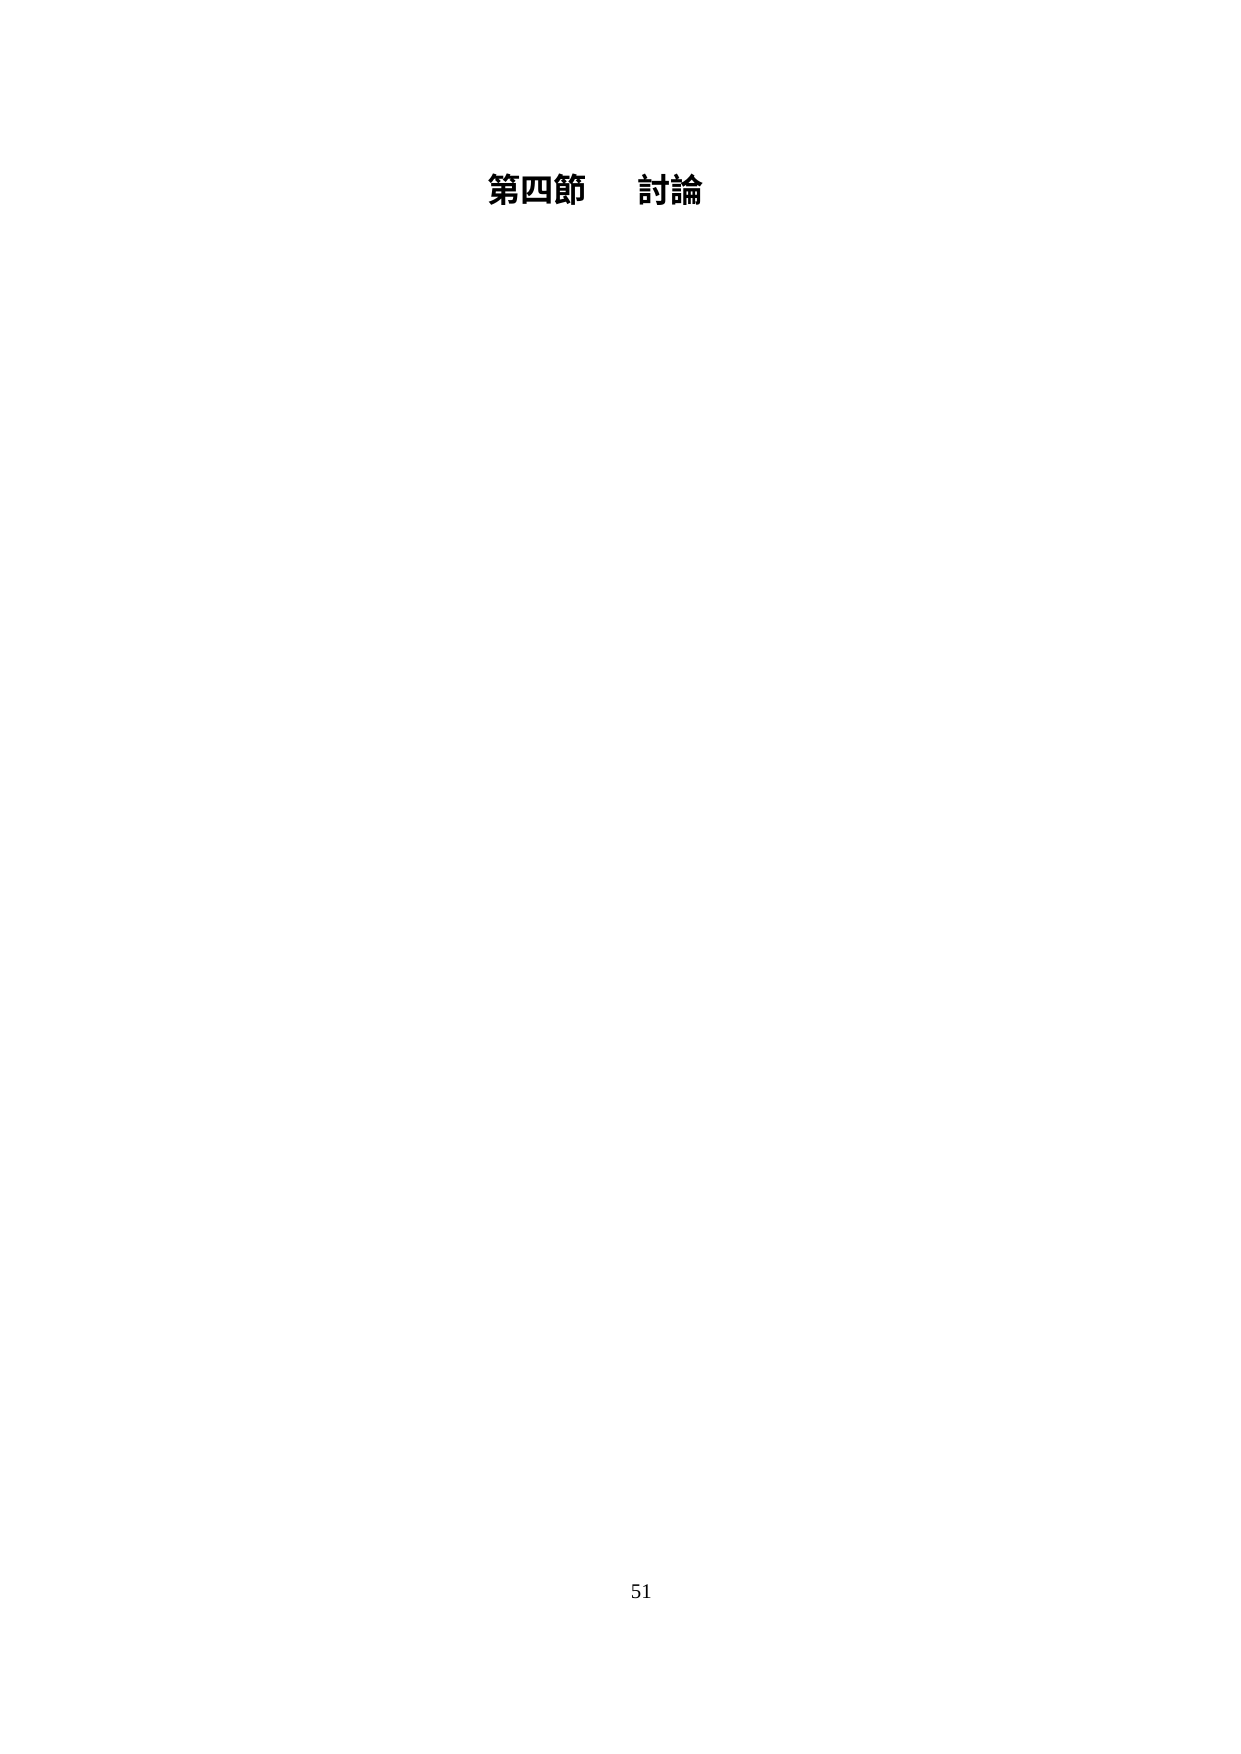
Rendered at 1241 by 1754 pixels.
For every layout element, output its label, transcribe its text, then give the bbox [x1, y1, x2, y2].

text 討論 [165, 151, 1075, 226]
